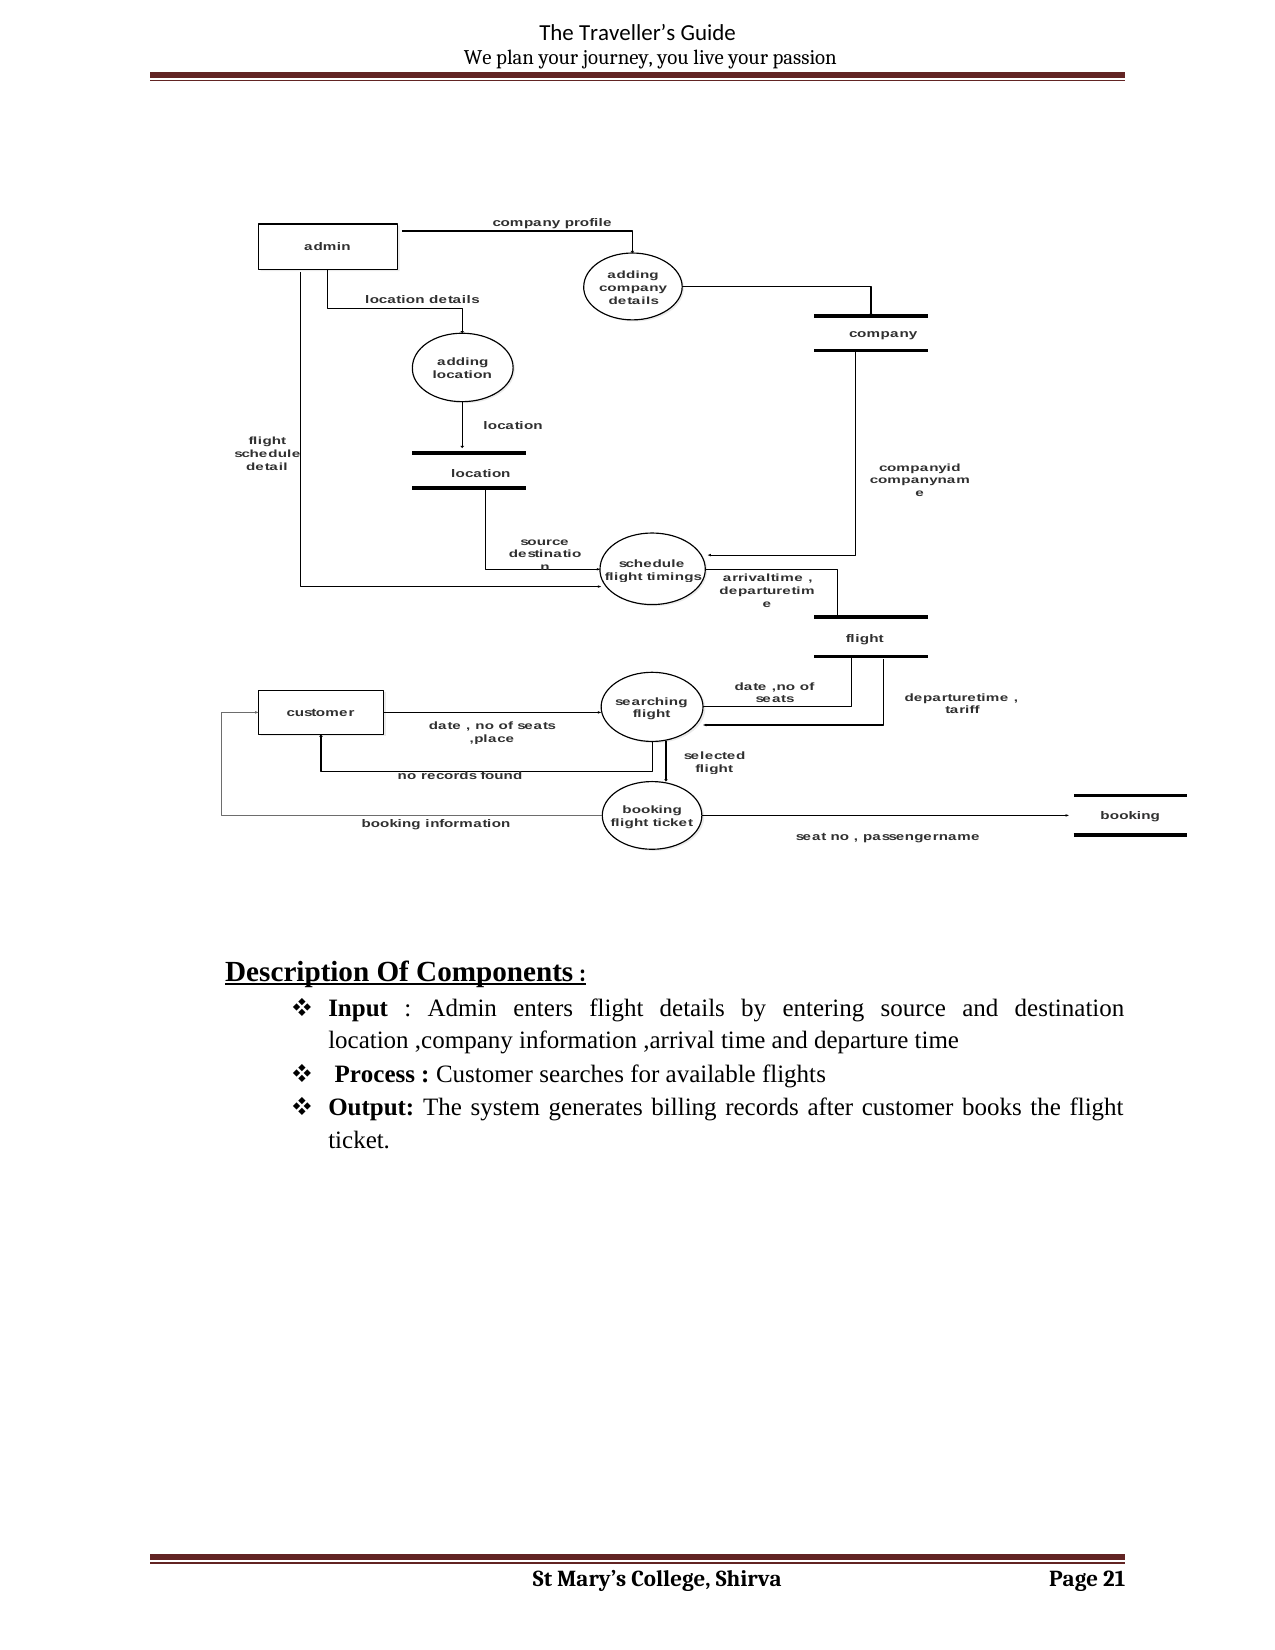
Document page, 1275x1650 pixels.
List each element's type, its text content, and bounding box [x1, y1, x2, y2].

list Process : Customer searches for available flights [291, 1059, 1125, 1087]
list Description Of Components : [225, 954, 1125, 988]
list Input : Admin enters flight details by entering source and destination location ,company information ,arrival time and departure time [291, 993, 1125, 1054]
list Output: The system generates billing records after customer books the flight ticket. [291, 1092, 1125, 1153]
